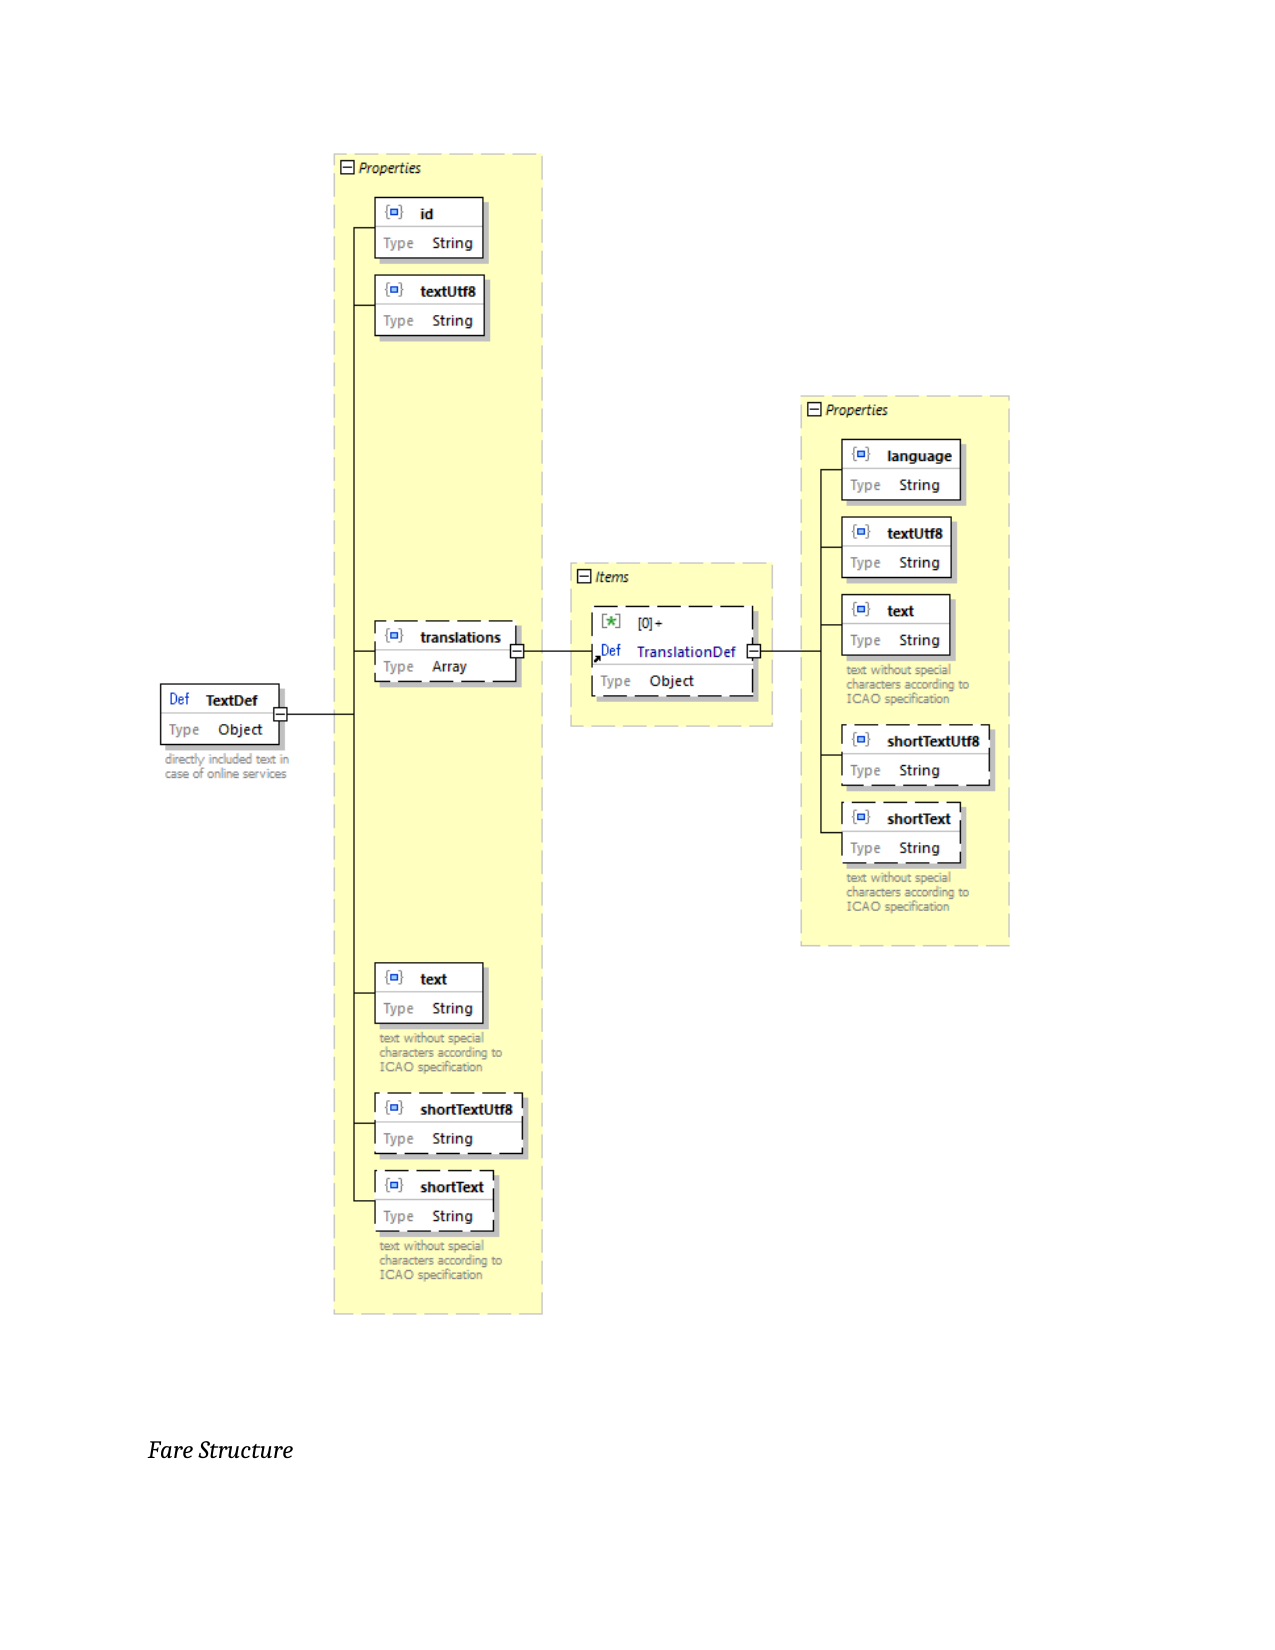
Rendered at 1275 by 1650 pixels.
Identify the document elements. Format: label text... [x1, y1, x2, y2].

text Fare Structure [148, 1436, 1127, 1465]
picture [147, 147, 1023, 1416]
